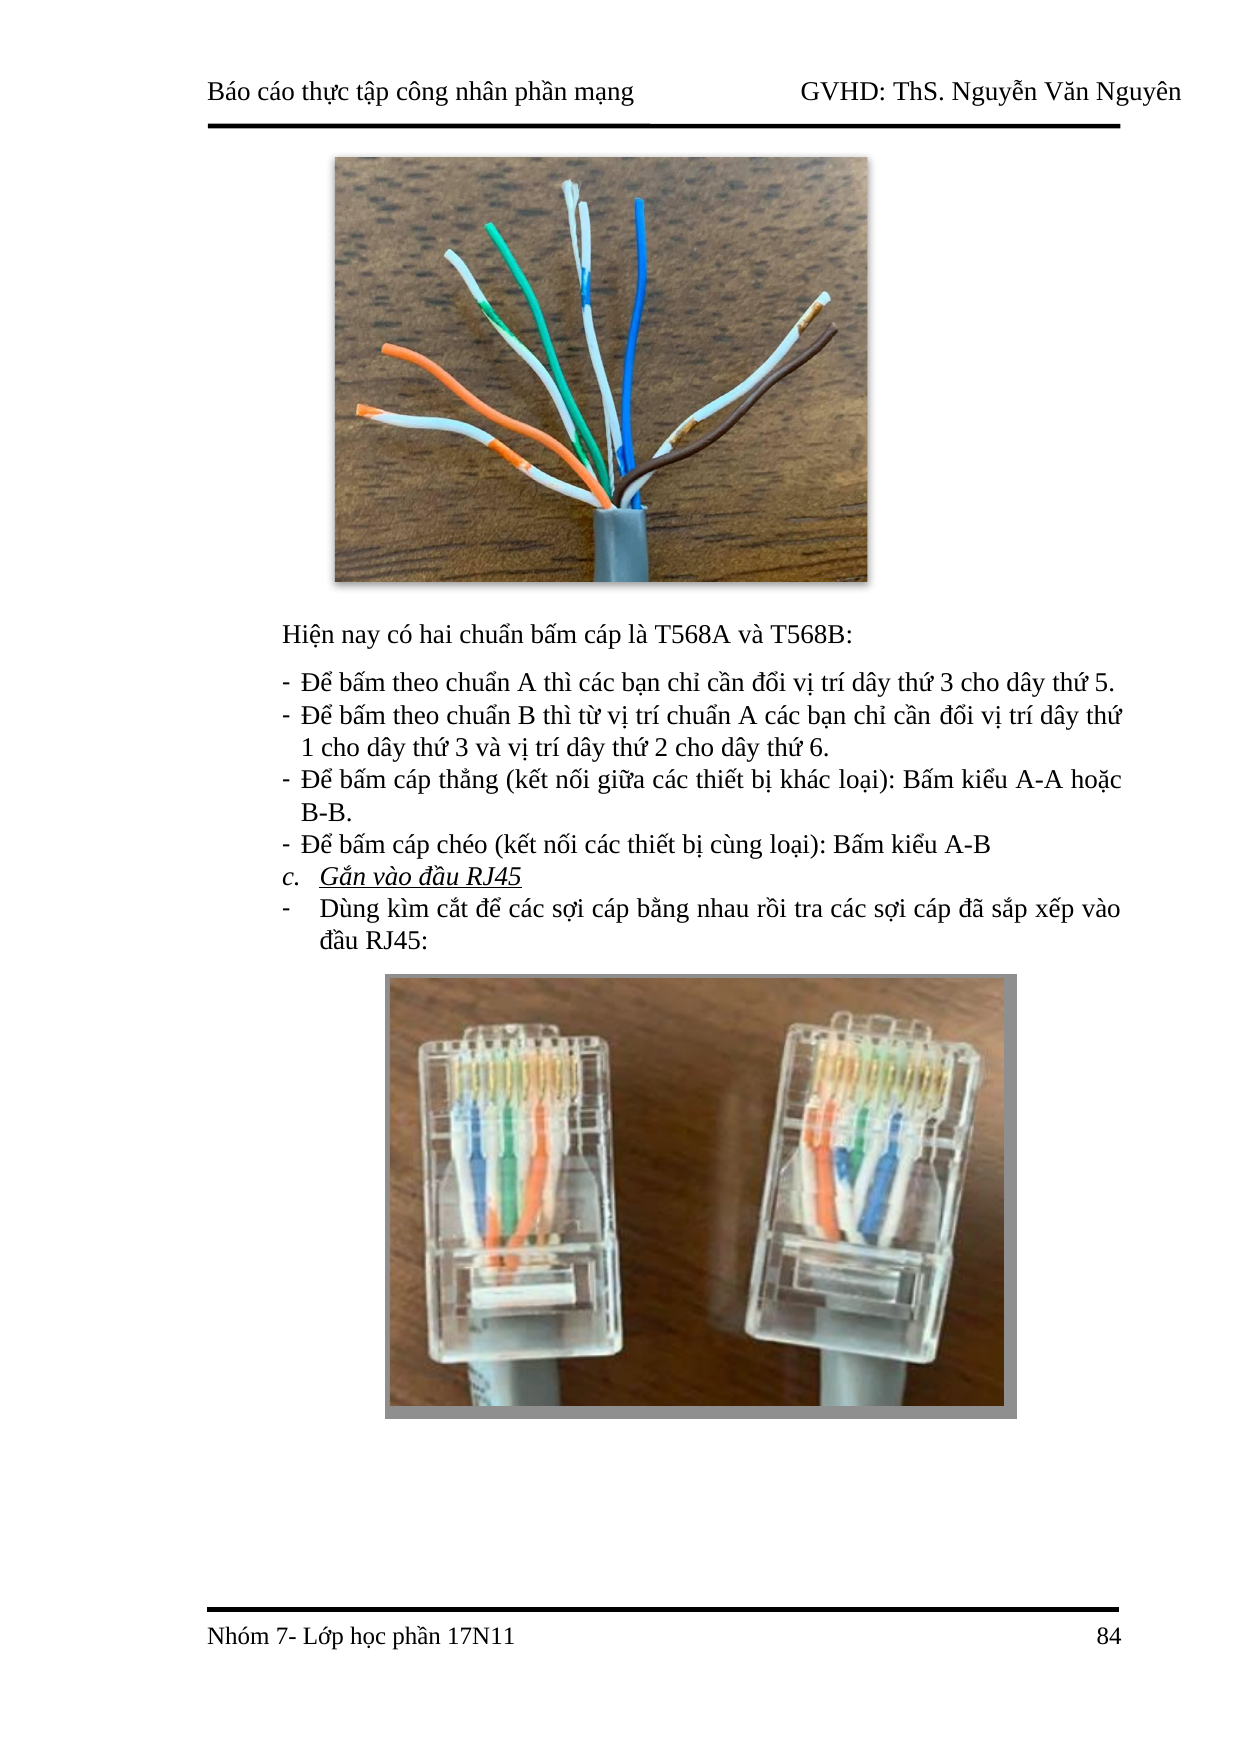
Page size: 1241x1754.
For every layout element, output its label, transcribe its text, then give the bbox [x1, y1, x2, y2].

list Để bấm theo chuẩn A thì các bạn chỉ cần đổi vị trí dây thứ 3 cho dây thứ 5. [282, 666, 1122, 698]
picture [334, 157, 868, 582]
list Để bấm cáp thẳng (kết nối giữa các thiết bị khác loại): Bấm kiểu A-A hoặc B-B. [282, 763, 1122, 827]
picture [389, 978, 1004, 1406]
list Để bấm theo chuẩn B thì từ vị trí chuẩn A các bạn chỉ cần đổi vị trí dây thứ 1 cho dây thứ 3 và vị trí dây thứ 2 cho dây thứ 6. [282, 698, 1122, 763]
text Hiện nay có hai chuẩn bấm cáp là T568A và T568B: [207, 618, 1122, 649]
list Để bấm cáp chéo (kết nối các thiết bị cùng loại): Bấm kiểu A-B [282, 827, 1122, 860]
list Gắn vào đầu RJ45 [282, 860, 1122, 891]
list Dùng kìm cắt để các sợi cáp bằng nhau rồi tra các sợi cáp đã sắp xếp vào đầu RJ45: [282, 891, 1122, 955]
